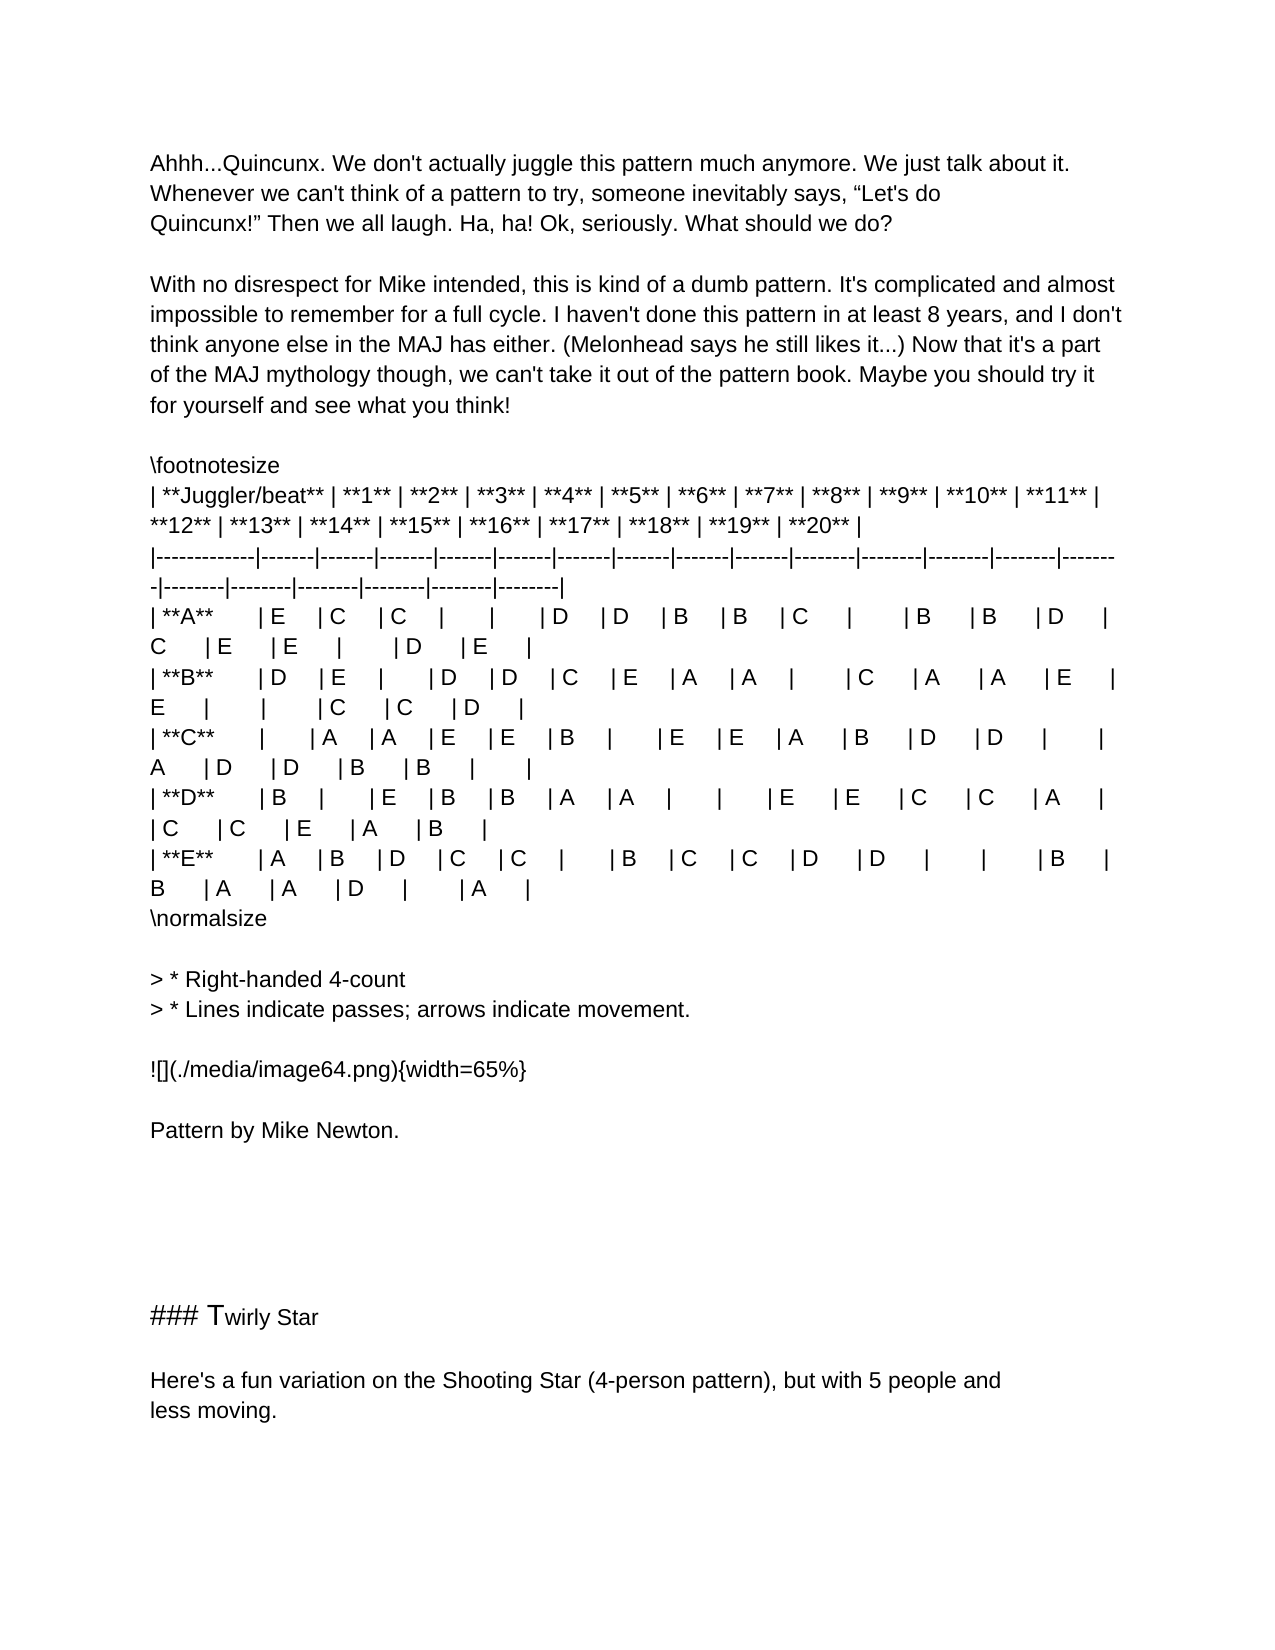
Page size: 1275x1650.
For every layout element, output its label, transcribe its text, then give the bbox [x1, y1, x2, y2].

text |-------------|-------|-------|-------|-------|-------|-------|-------|-------|-------|--------|--------|--------|--------|--------|--------|--------|--------|--------|--------|--------| [150, 543, 1125, 599]
text Here's a fun variation on the Shooting Star (4-person pattern), but with 5 people and [150, 1367, 1125, 1393]
text | **B** | D | E | | D | D | C | E | A | A | | C | A | A | E | E | | | C | C | D | [150, 663, 1125, 720]
text Quincunx!” Then we all laugh. Ha, ha! Ok, seriously. What should we do? [150, 210, 1125, 237]
text | **E** | A | B | D | C | C | | B | C | C | D | D | | | B | B | A | A | D | | A | [150, 845, 1125, 901]
text Ahhh...Quincunx. We don't actually juggle this pattern much anymore. We just talk about it. [150, 150, 1125, 176]
text > * Lines indicate passes; arrows indicate movement. [150, 996, 1125, 1022]
text | **C** | | A | A | E | E | B | | E | E | A | B | D | D | | A | D | D | B | B | | [150, 724, 1125, 781]
text less moving. [150, 1397, 1125, 1423]
text | **D** | B | | E | B | B | A | A | | | E | E | C | C | A | | C | C | E | A | B | [150, 784, 1125, 841]
text With no disrespect for Mike intended, this is kind of a dumb pattern. It's complicated and almost impossible to remember for a full cycle. I haven't done this pattern in at least 8 years, and I don't think anyone else in the MAJ has either. (Melonhead says he still likes it...) Now that it's a part of the MAJ mythology though, we can't take it out of the pattern book. Maybe you should try it for yourself and see what you think! [150, 271, 1125, 418]
text \footnotesize [150, 452, 1125, 478]
text > * Right-handed 4-count [150, 966, 1125, 992]
text Whenever we can't think of a pattern to try, someone inevitably says, “Let's do [150, 180, 1125, 207]
text Pattern by Mike Newton. [150, 1117, 1125, 1143]
text ### Twirly Star [150, 1298, 1125, 1331]
text \normalsize [150, 905, 1125, 932]
text ![](./media/image64.png){width=65%} [150, 1056, 1125, 1083]
text | **A** | E | C | C | | | D | D | B | B | C | | B | B | D | C | E | E | | D | E | [150, 603, 1125, 660]
text | **Juggler/beat** | **1** | **2** | **3** | **4** | **5** | **6** | **7** | **8** | **9** | **10** | **11** | **12** | **13** | **14** | **15** | **16** | **17** | **18** | **19** | **20** | [150, 482, 1125, 539]
